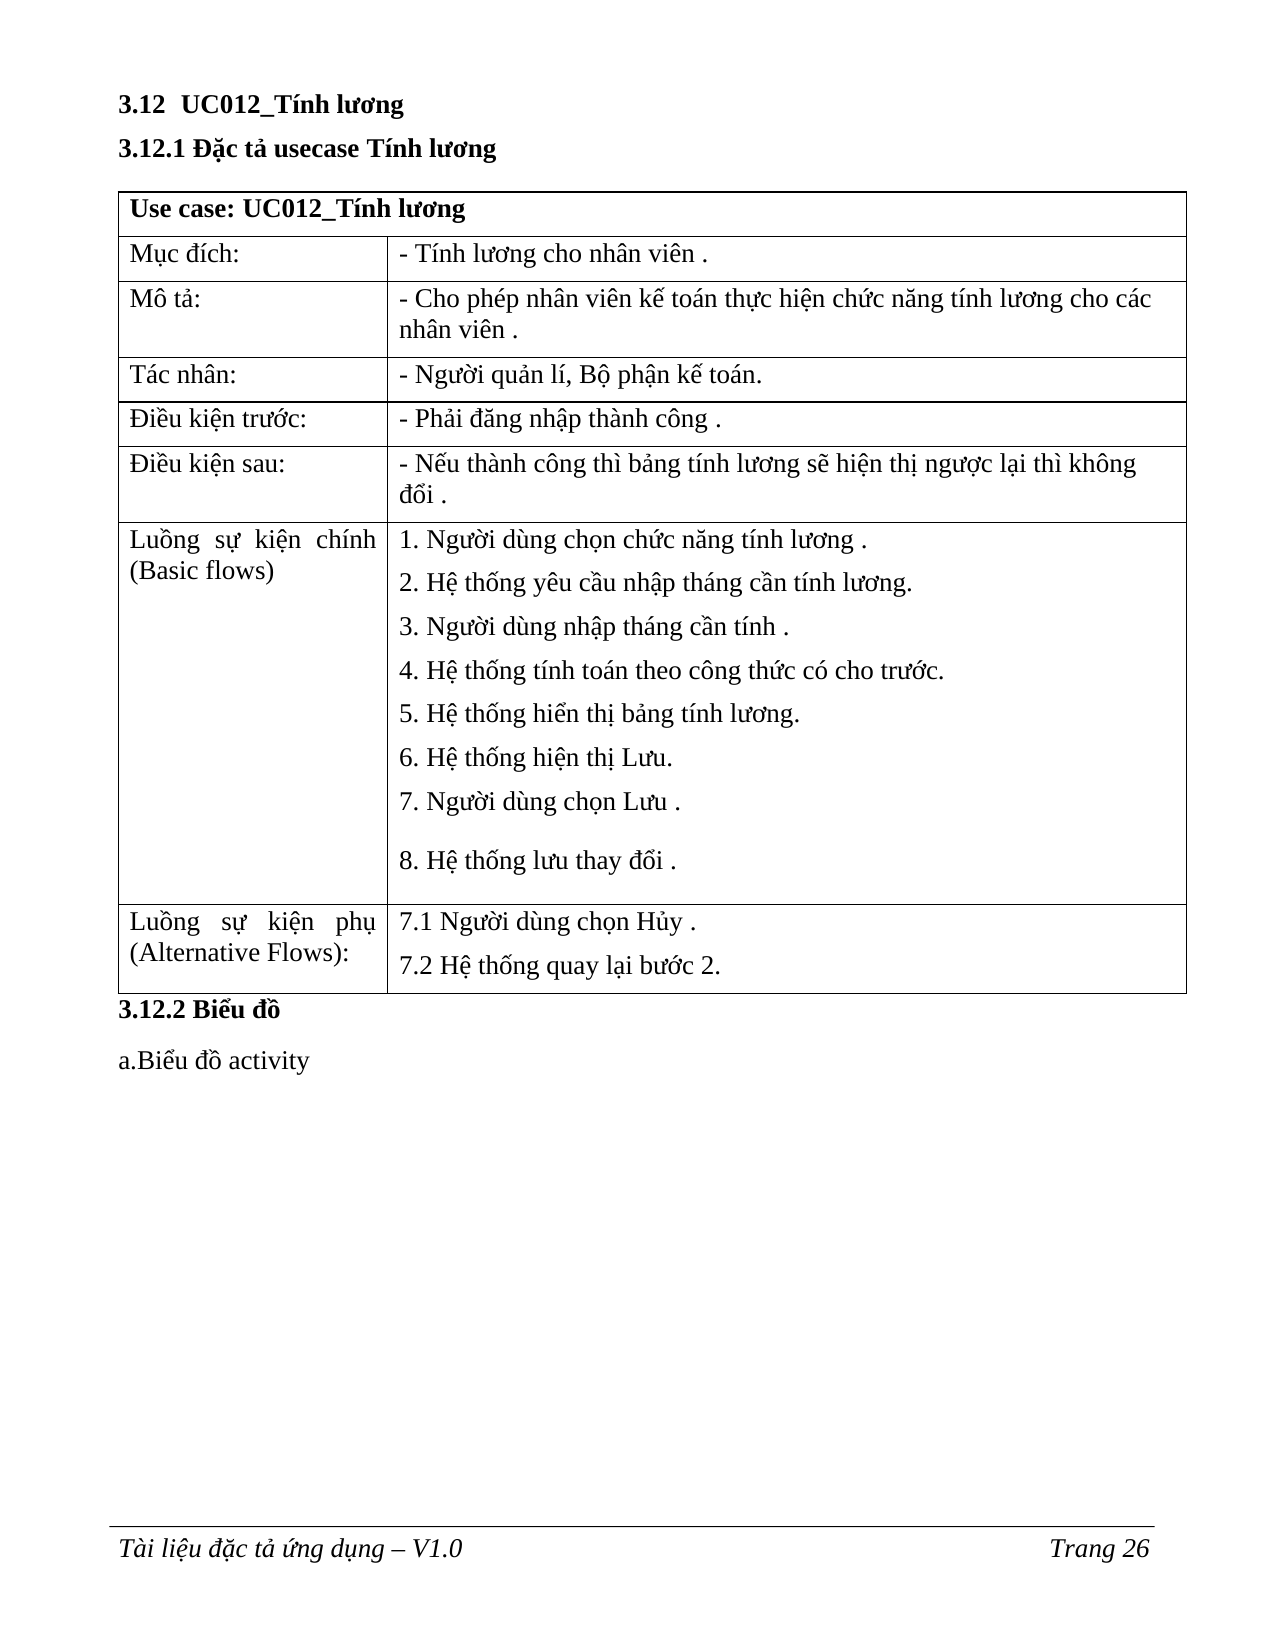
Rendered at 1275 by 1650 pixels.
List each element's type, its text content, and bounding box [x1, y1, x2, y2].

table_cell Mục đích: [119, 237, 387, 281]
table_header Use case: UC012_Tính lương [119, 193, 1186, 236]
table_cell Tác nhân: [119, 358, 387, 401]
subtitle 3.12.1 Đặc tả usecase Tính lương [118, 132, 1186, 163]
table_cell 7.1 Người dùng chọn Hủy . 7.2 Hệ thống quay lại bước 2. [388, 905, 1186, 993]
table_cell Mô tả: [119, 282, 387, 357]
table_cell - Cho phép nhân viên kế toán thực hiện chức năng tính lương cho các nhân viên . [388, 282, 1186, 357]
table_cell - Phải đăng nhập thành công . [388, 403, 1186, 446]
list a.Biểu đồ activity [118, 1044, 1186, 1075]
table_cell Điều kiện trước: [119, 403, 387, 446]
list 3.12.2 Biểu đồ [118, 994, 1186, 1025]
table_cell Người dùng chọn chức năng tính lương . Hệ thống yêu cầu nhập tháng cần tính lương. Người dùng nhập tháng cần tính . Hệ thống tính toán theo công thức có cho trước. Hệ thống hiển thị bảng tính lương. Hệ thống hiện thị Lưu. Người dùng chọn Lưu . Hệ thống lưu thay đổi . [388, 523, 1186, 904]
table_cell Điều kiện sau: [119, 447, 387, 522]
table_cell Luồng sự kiện phụ (Alternative Flows): [119, 905, 387, 993]
table_cell - Tính lương cho nhân viên . [388, 237, 1186, 281]
table_cell - Nếu thành công thì bảng tính lương sẽ hiện thị ngược lại thì không đổi . [388, 447, 1186, 522]
table_cell Luồng sự kiện chính (Basic flows) [119, 523, 387, 904]
table_cell - Người quản lí, Bộ phận kế toán. [388, 358, 1186, 401]
subtitle UC012_Tính lương [118, 89, 1186, 120]
